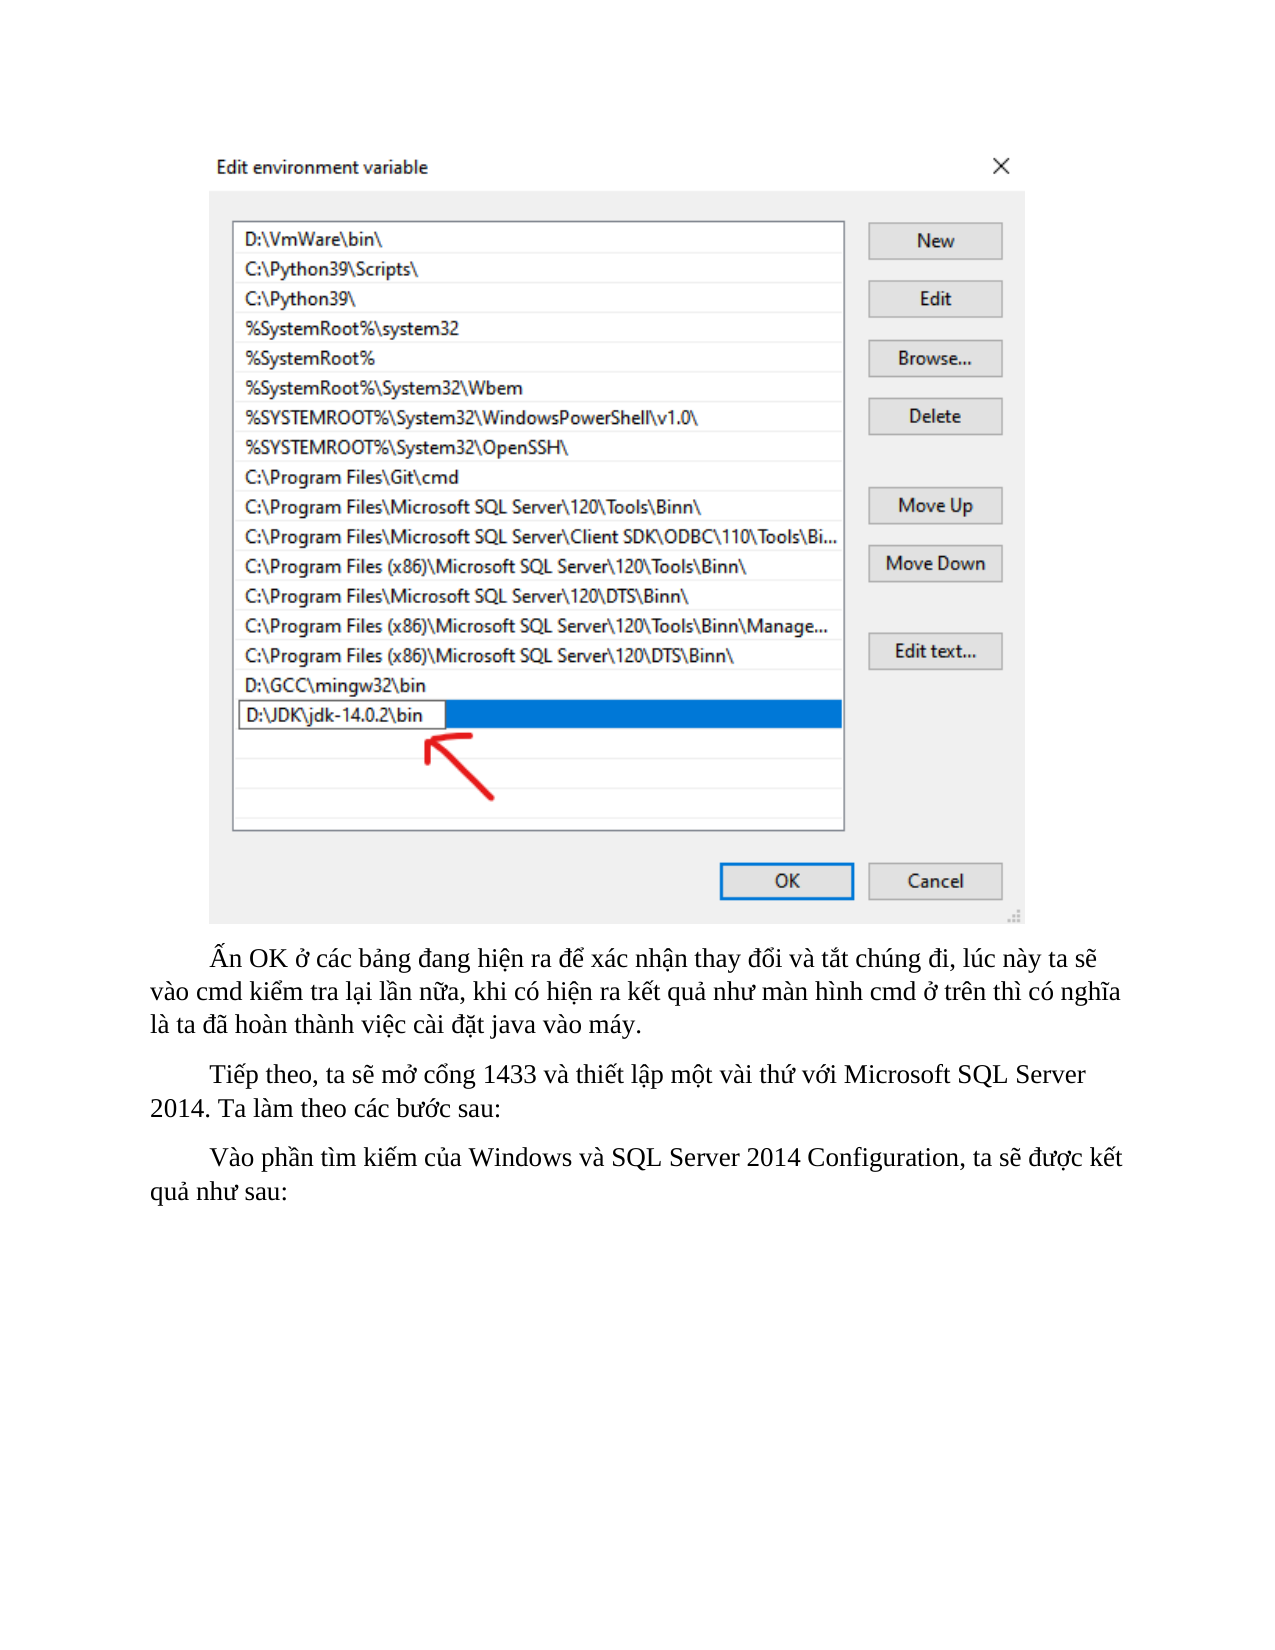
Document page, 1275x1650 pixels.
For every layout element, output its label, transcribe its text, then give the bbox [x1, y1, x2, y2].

text Ấn OK ở các bảng đang hiện ra để xác nhận thay đổi và tắt chúng đi, lúc này ta sẽ vào cmd kiểm tra lại lần nữa, khi có hiện ra kết quả như màn hình cmd ở trên thì có nghĩa là ta đã hoàn thành việc cài đặt java vào máy. [150, 942, 1125, 1040]
picture [209, 150, 1025, 924]
text Tiếp theo, ta sẽ mở cổng 1433 và thiết lập một vài thứ với Microsoft SQL Server 2014. Ta làm theo các bước sau: [150, 1058, 1125, 1123]
text Vào phần tìm kiếm của Windows và SQL Server 2014 Configuration, ta sẽ được kết quả như sau: [150, 1142, 1125, 1206]
